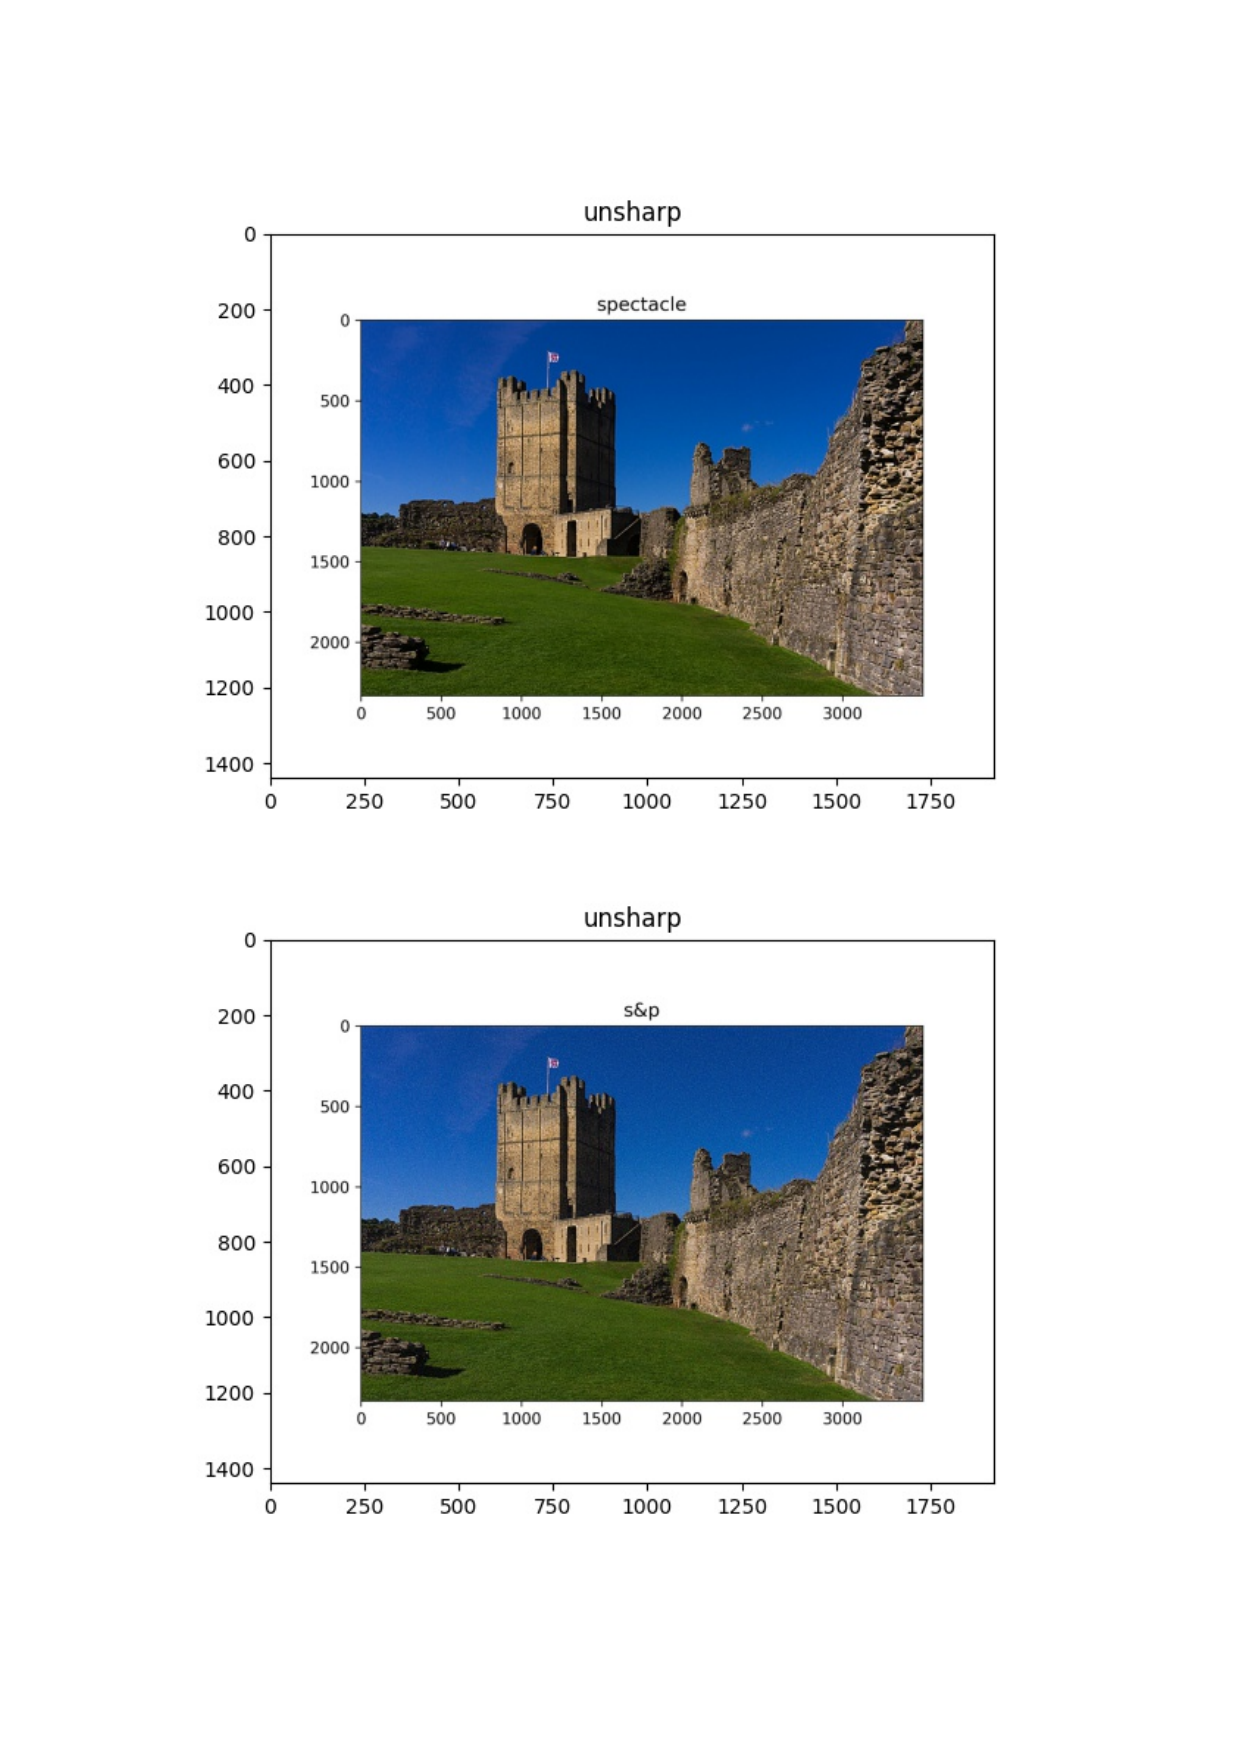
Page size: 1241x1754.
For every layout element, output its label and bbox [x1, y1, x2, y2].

picture [150, 150, 1091, 1561]
